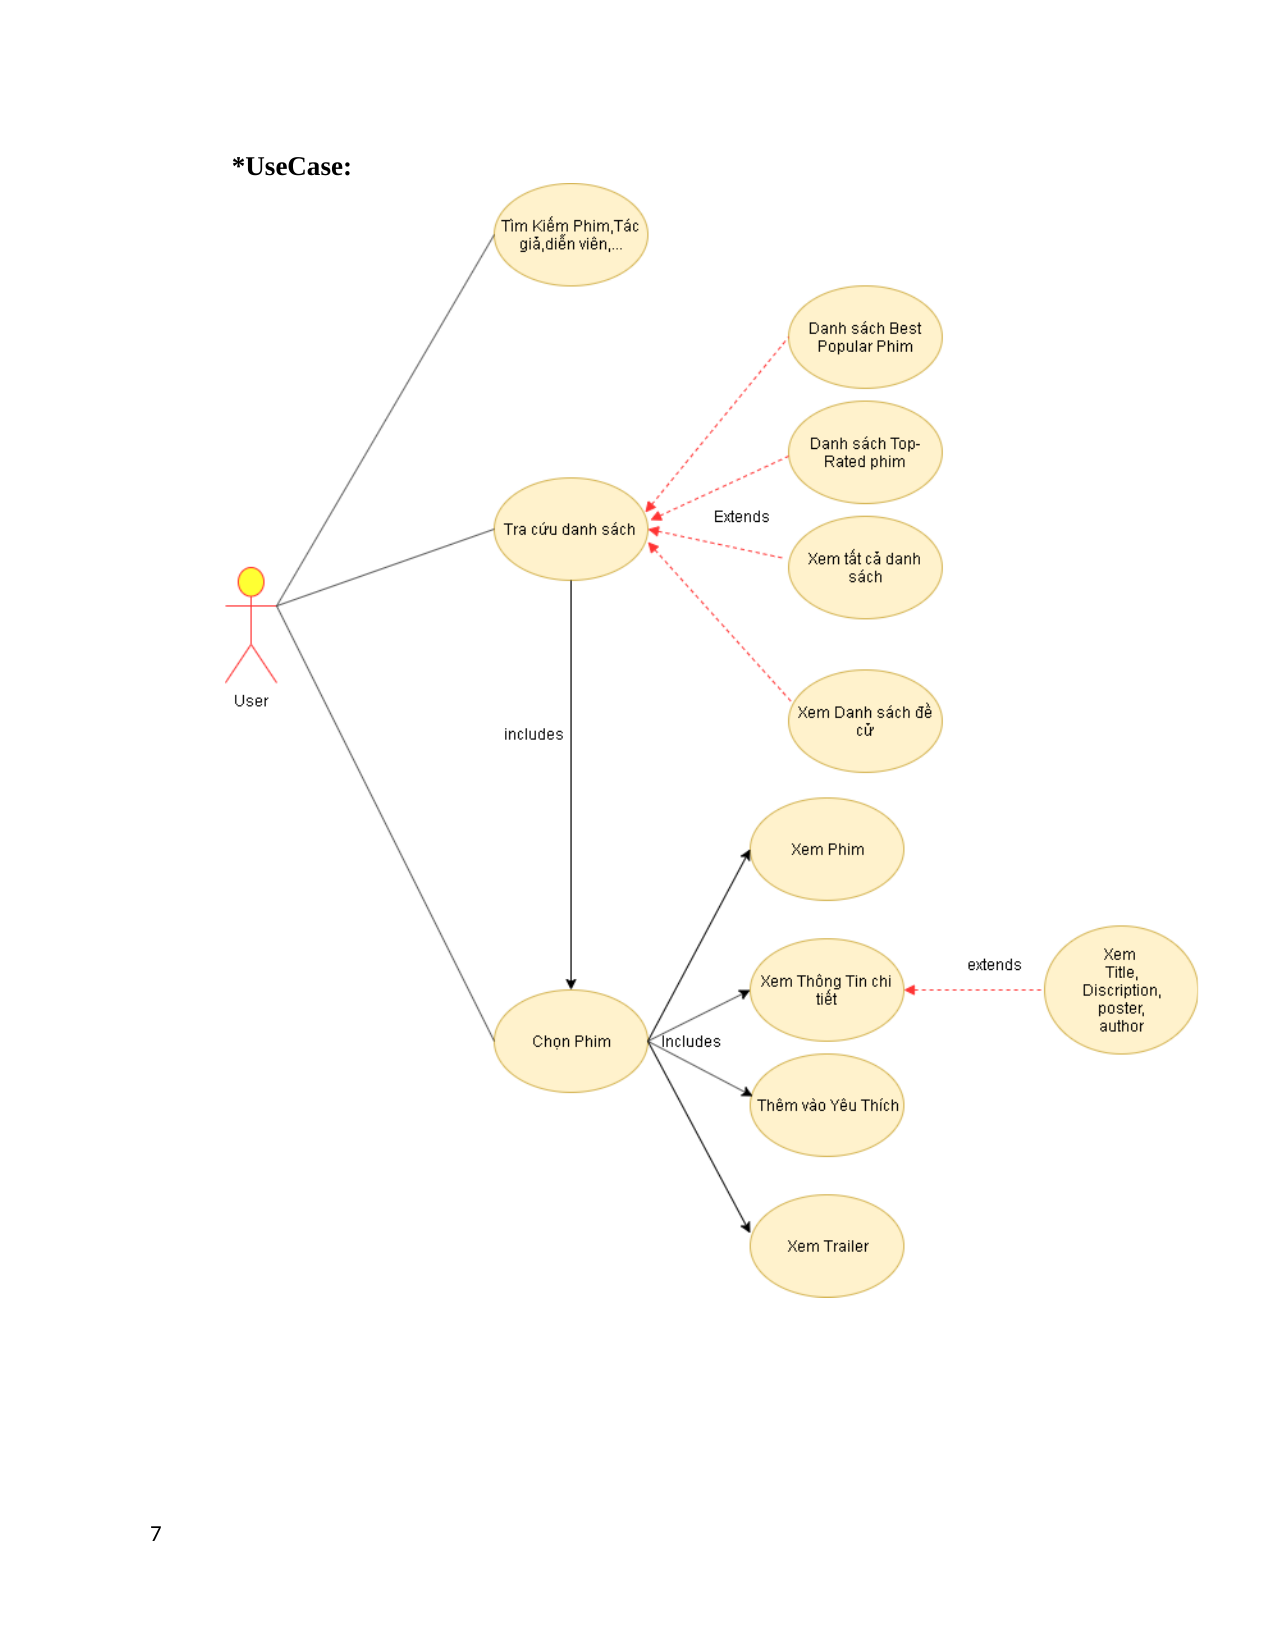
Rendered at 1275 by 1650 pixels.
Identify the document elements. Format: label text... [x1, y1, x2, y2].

list *UseCase: [225, 150, 1125, 181]
picture [225, 183, 1199, 1298]
